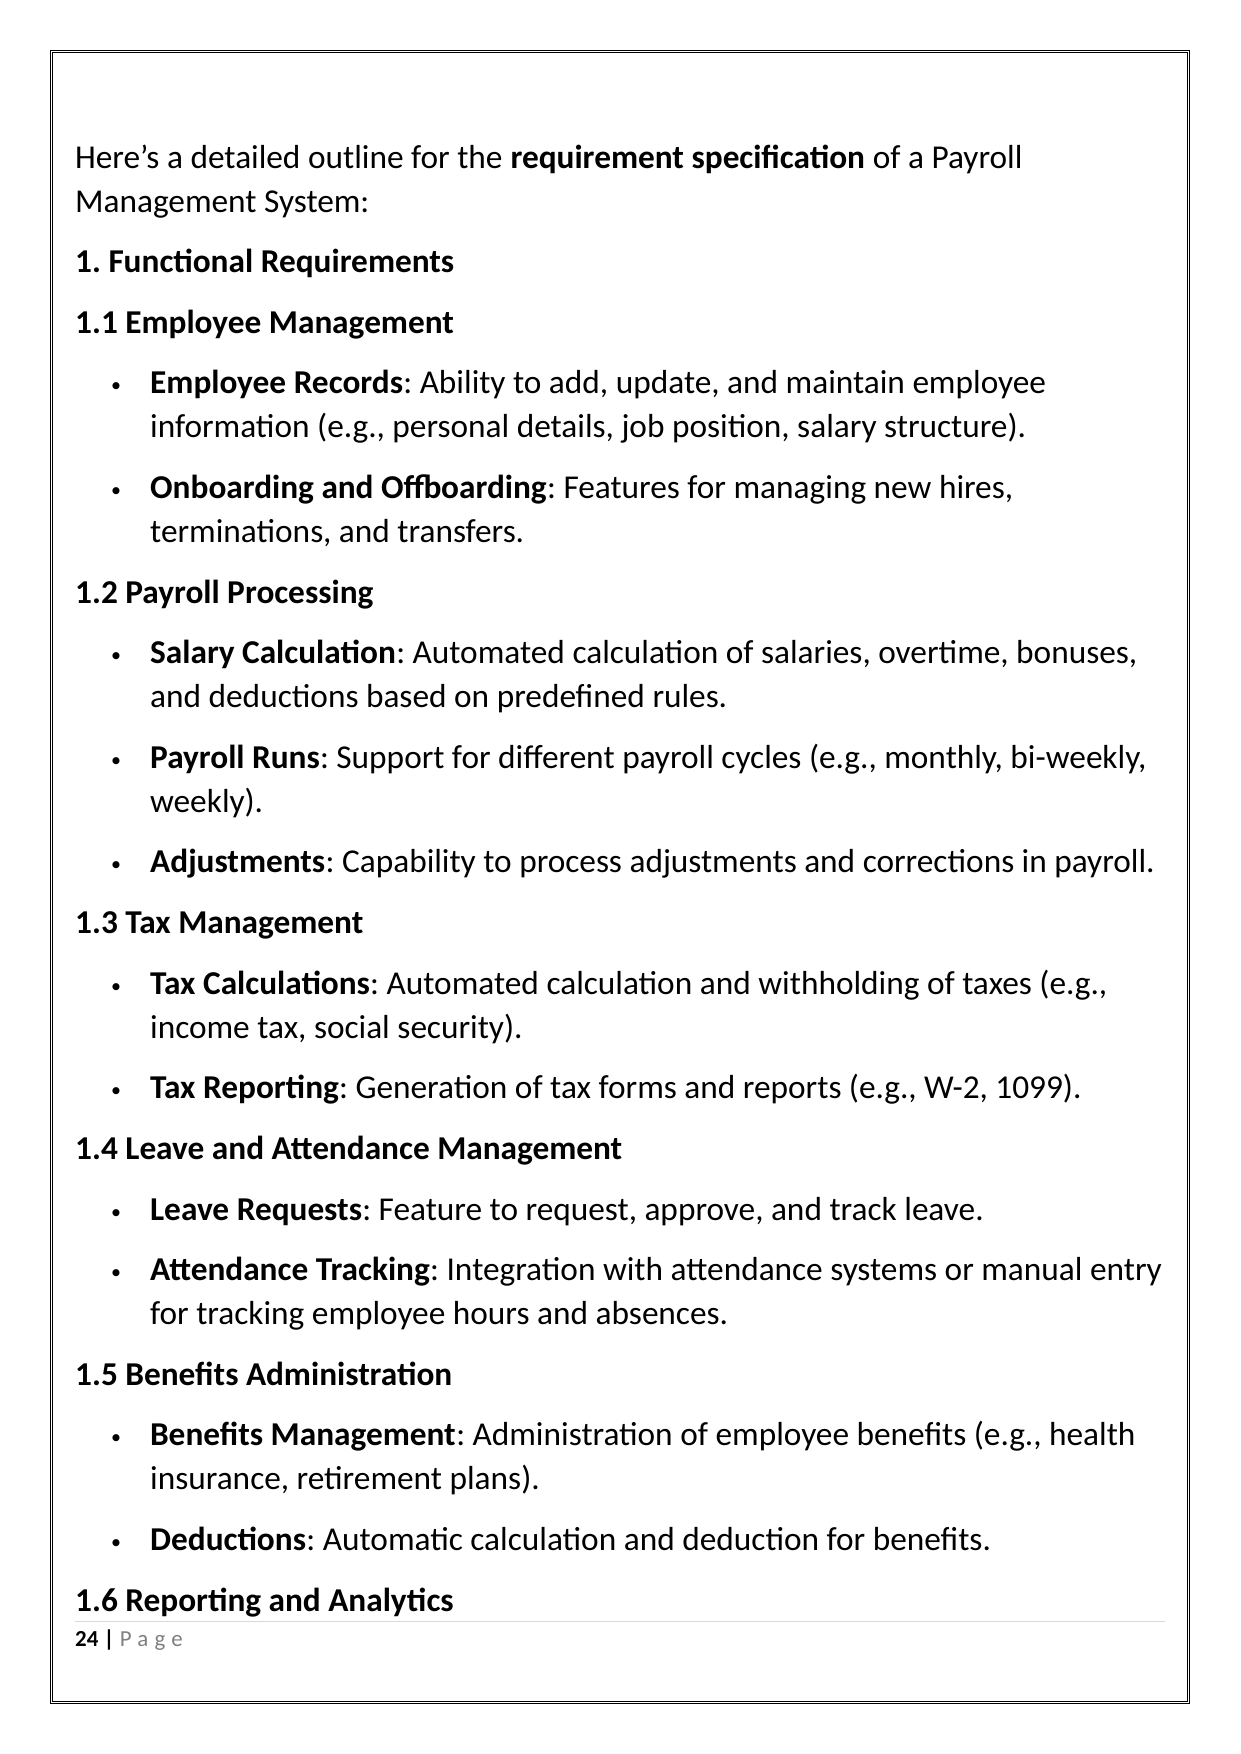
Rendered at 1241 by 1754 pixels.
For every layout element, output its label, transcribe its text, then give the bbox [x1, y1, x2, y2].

list Tax Reporting: Generation of tax forms and reports (e.g., W-2, 1099). [112, 1066, 1165, 1107]
list Onboarding and Offboarding: Features for managing new hires, terminations, and transfers. [112, 466, 1165, 551]
list Salary Calculation: Automated calculation of salaries, overtime, bonuses, and deductions based on predefined rules. [112, 631, 1165, 716]
text 1.4 Leave and Attendance Management [75, 1127, 1165, 1168]
text 1.6 Reporting and Analytics [75, 1578, 1165, 1619]
list Deductions: Automatic calculation and deduction for benefits. [112, 1518, 1165, 1559]
list Adjustments: Capability to process adjustments and corrections in payroll. [112, 840, 1165, 881]
text 1.2 Payroll Processing [75, 571, 1165, 611]
list Tax Calculations: Automated calculation and withholding of taxes (e.g., income tax, social security). [112, 962, 1165, 1046]
text 1.1 Employee Management [75, 301, 1165, 342]
list Leave Requests: Feature to request, approve, and track leave. [112, 1187, 1165, 1228]
text 1. Functional Requirements [75, 240, 1165, 281]
list Employee Records: Ability to add, update, and maintain employee information (e.g., personal details, job position, salary structure). [112, 361, 1165, 446]
text Here’s a detailed outline for the requirement specification of a Payroll Management System: [75, 136, 1165, 220]
list Attendance Tracking: Integration with attendance systems or manual entry for tracking employee hours and absences. [112, 1248, 1165, 1333]
text 1.5 Benefits Administration [75, 1353, 1165, 1393]
list Benefits Management: Administration of employee benefits (e.g., health insurance, retirement plans). [112, 1413, 1165, 1498]
text 1.3 Tax Management [75, 901, 1165, 942]
list Payroll Runs: Support for different payroll cycles (e.g., monthly, bi-weekly, weekly). [112, 736, 1165, 821]
